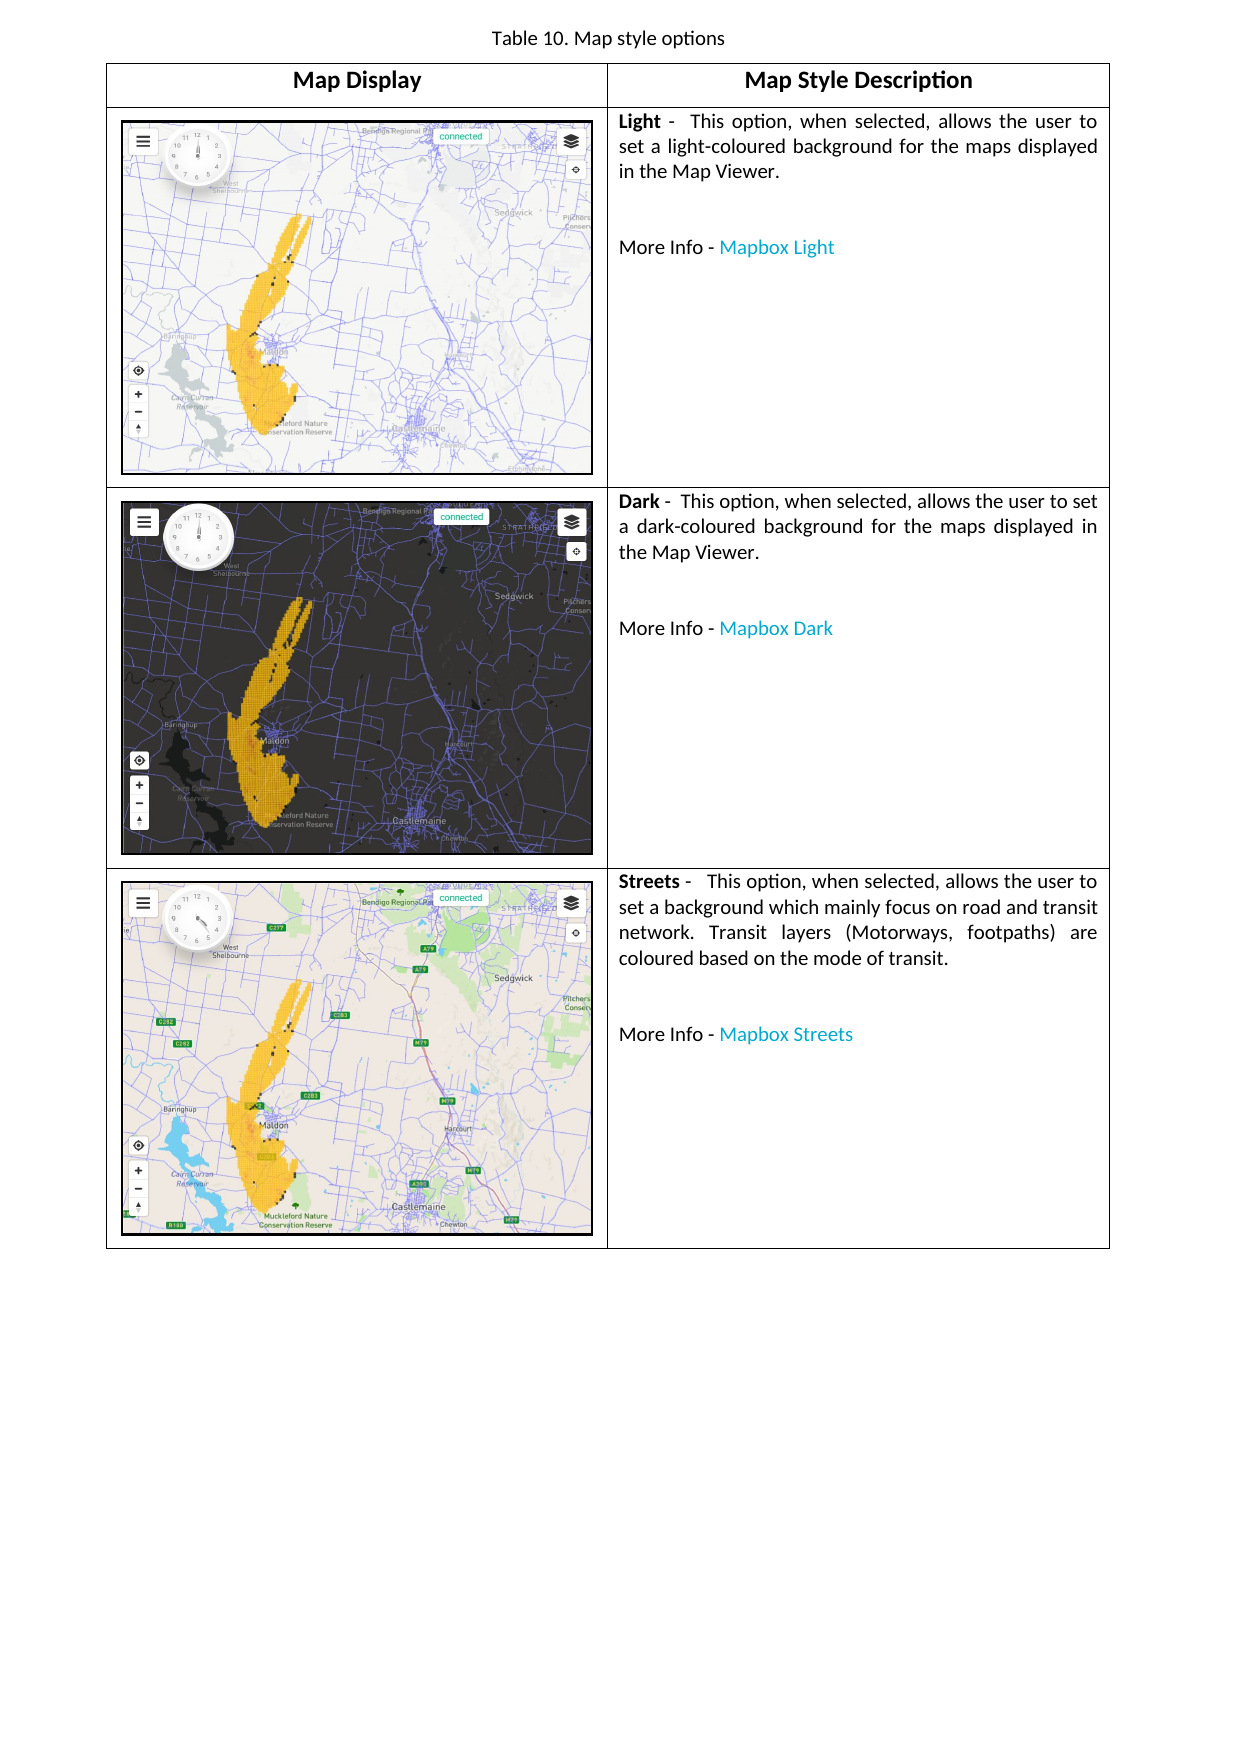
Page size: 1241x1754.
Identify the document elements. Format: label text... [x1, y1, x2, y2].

table_cell Map Display [107, 64, 607, 107]
table_cell Streets - This option, when selected, allows the user to set a background which mainly focus on road and transit network. Transit layers (Motorways, footpaths) are coloured based on the mode of transit. More Info - Mapbox Streets [608, 869, 1109, 1248]
table_cell [107, 869, 607, 1248]
table_cell [107, 488, 607, 868]
table_cell Dark - This option, when selected, allows the user to set a dark-coloured background for the maps displayed in the Map Viewer. More Info - Mapbox Dark [608, 488, 1109, 868]
table_cell Map Style Description [608, 64, 1109, 107]
table_cell [107, 108, 607, 487]
table_header Table 10. Map style options [107, 25, 1110, 63]
table_cell Light - This option, when selected, allows the user to set a light-coloured background for the maps displayed in the Map Viewer. More Info - Mapbox Light [608, 108, 1109, 487]
